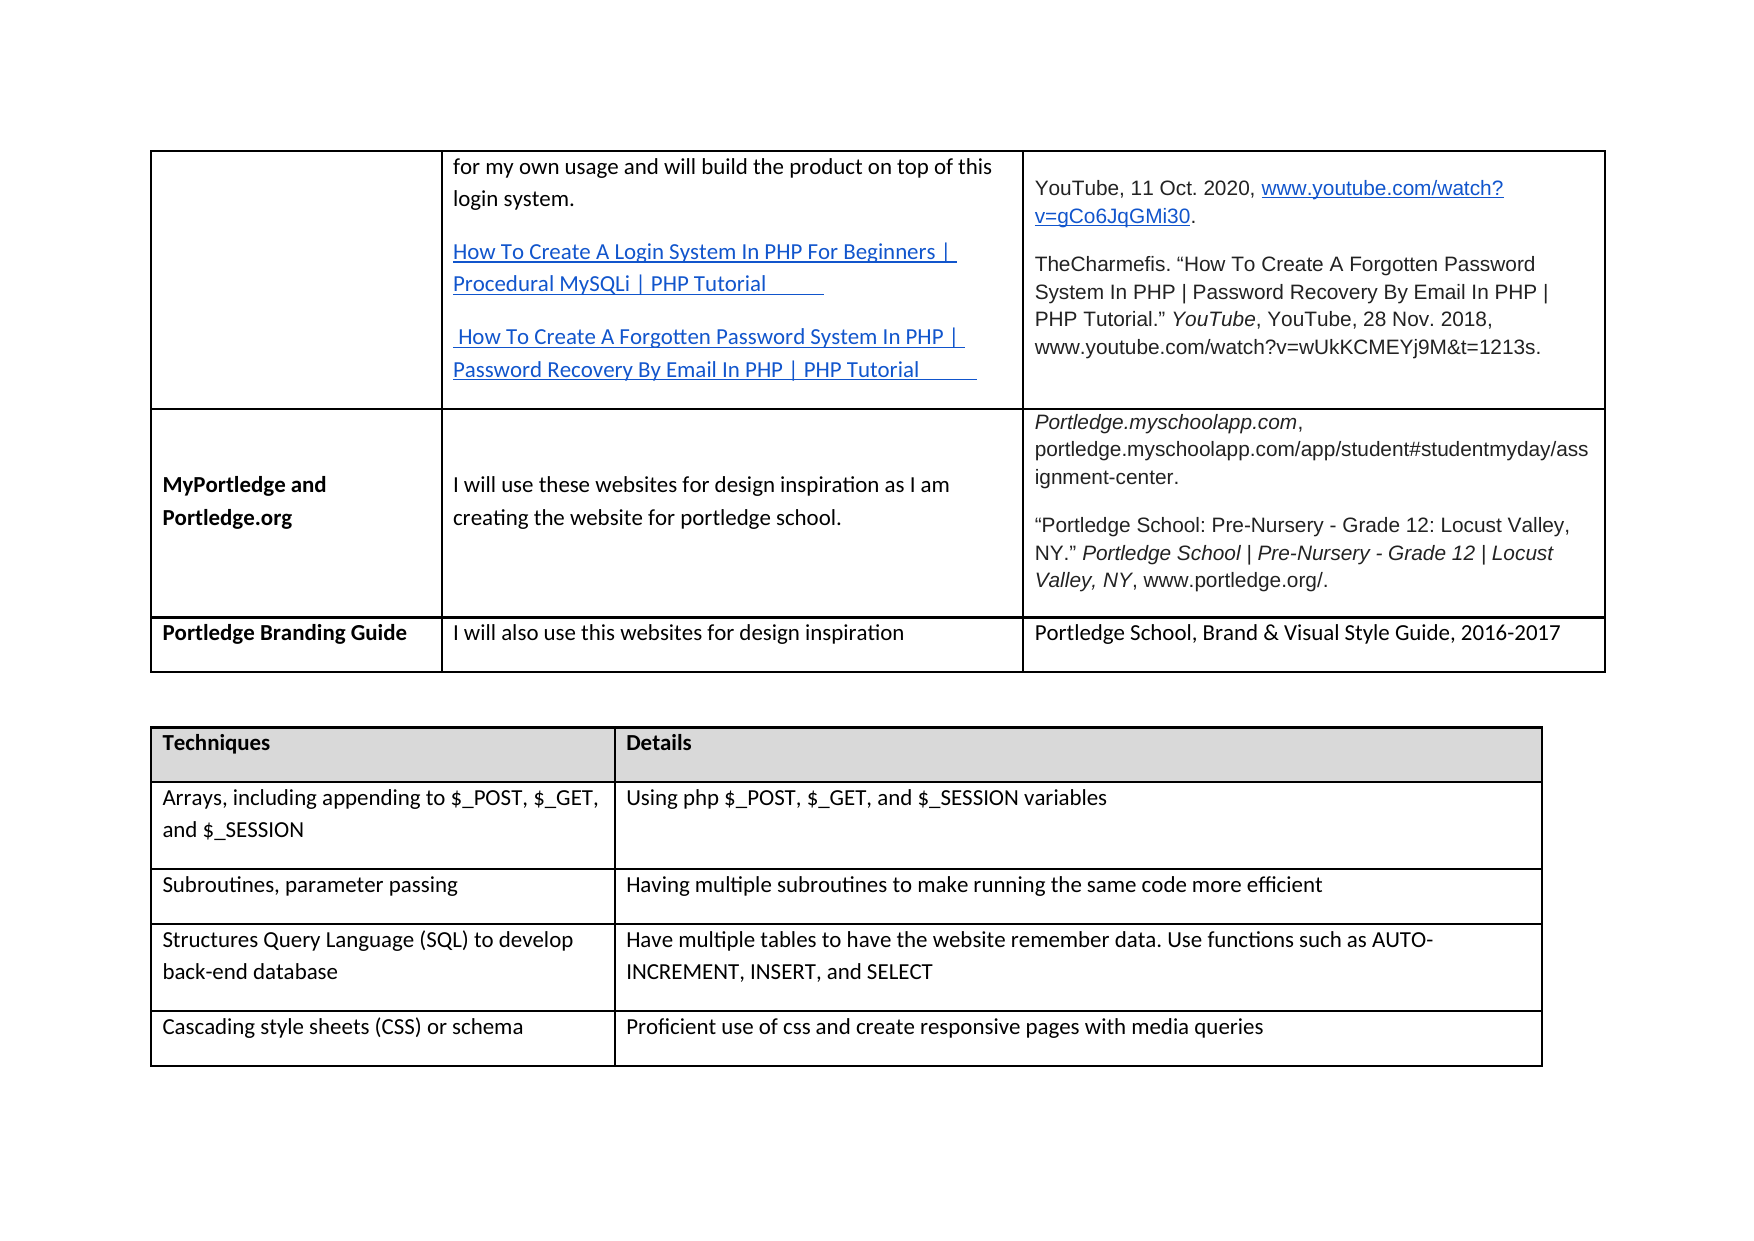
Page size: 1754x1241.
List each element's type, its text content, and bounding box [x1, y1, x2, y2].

table_cell Arrays, including appending to $_POST, $_GET, and $_SESSION [152, 783, 614, 868]
table_cell MyPortledge and Portledge.org [152, 410, 441, 616]
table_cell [1024, 152, 1604, 407]
table_cell Subroutines, parameter passing [152, 870, 614, 923]
table_header Details [616, 729, 1541, 781]
table_cell Proficient use of css and create responsive pages with media queries [616, 1012, 1541, 1065]
table_cell Have multiple tables to have the website remember data. Use functions such as AUTO-INCREMENT, INSERT, and SELECT [616, 925, 1541, 1010]
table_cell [152, 152, 441, 407]
table_cell Using php $_POST, $_GET, and $_SESSION variables [616, 783, 1541, 868]
table_cell Portledge Branding Guide [152, 619, 441, 671]
table_cell Having multiple subroutines to make running the same code more efficient [616, 870, 1541, 923]
table_cell Structures Query Language (SQL) to develop back-end database [152, 925, 614, 1010]
table_cell I will also use this websites for design inspiration [443, 619, 1022, 671]
table_cell I will use these websites for design inspiration as I am creating the website for portledge school. [443, 410, 1022, 616]
table_cell Cascading style sheets (CSS) or schema [152, 1012, 614, 1065]
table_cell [443, 152, 1022, 407]
table_cell Portledge.myschoolapp.com, portledge.myschoolapp.com/app/student#studentmyday/assignment-center. “Portledge School: Pre-Nursery - Grade 12: Locust Valley, NY.” Portledge School | Pre-Nursery - Grade 12 | Locust Valley, NY, www.portledge.org/. [1024, 410, 1604, 616]
table_cell Portledge School, Brand & Visual Style Guide, 2016-2017 [1024, 619, 1604, 671]
table_header Techniques [152, 729, 614, 781]
